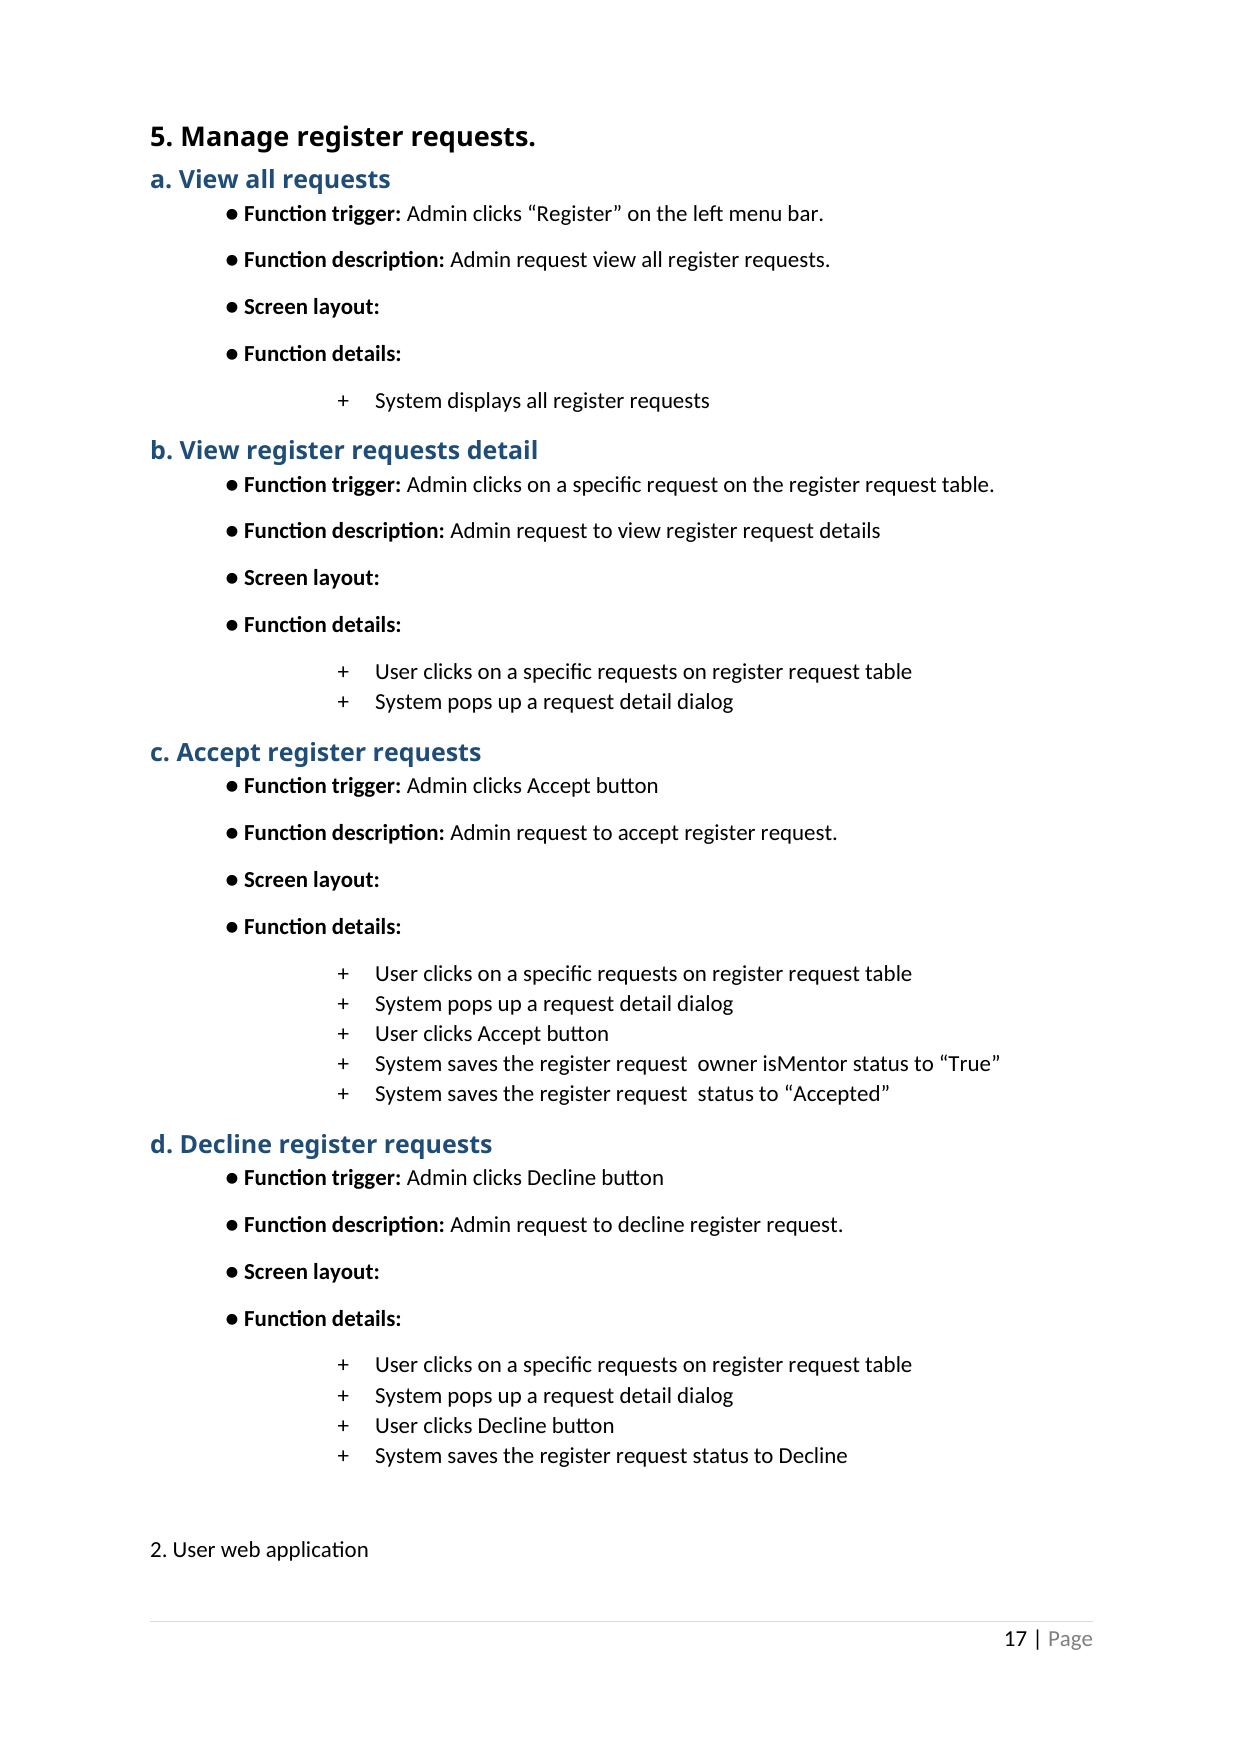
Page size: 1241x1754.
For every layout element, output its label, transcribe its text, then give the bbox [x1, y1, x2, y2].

list User clicks on a specific requests on register request table [337, 1351, 1093, 1379]
text ● Screen layout: [150, 292, 1093, 320]
text ● Function trigger: Admin clicks on a specific request on the register request table. [150, 470, 1093, 498]
text ● Screen layout: [150, 865, 1093, 893]
text ● Function details: [150, 610, 1093, 638]
list System pops up a request detail dialog [337, 687, 1093, 716]
list User clicks Decline button [337, 1411, 1093, 1439]
list User clicks on a specific requests on register request table [337, 657, 1093, 685]
subtitle b. View register requests detail [150, 433, 1093, 467]
list System saves the register request owner isMentor status to “True” [337, 1049, 1093, 1077]
list System saves the register request status to “Accepted” [337, 1079, 1093, 1107]
subtitle d. Decline register requests [150, 1126, 1093, 1160]
list System displays all register requests [337, 386, 1093, 414]
text ● Function trigger: Admin clicks Decline button [150, 1163, 1093, 1191]
text ● Function description: Admin request view all register requests. [150, 246, 1093, 273]
subtitle 5. Manage register requests. [150, 118, 1093, 155]
subtitle c. Accept register requests [150, 734, 1093, 768]
list User clicks Accept button [337, 1019, 1093, 1047]
list System pops up a request detail dialog [337, 1381, 1093, 1409]
text ● Function details: [150, 1304, 1093, 1332]
text ● Function description: Admin request to view register request details [150, 517, 1093, 545]
list System pops up a request detail dialog [337, 989, 1093, 1017]
text ● Screen layout: [150, 563, 1093, 592]
text ● Function description: Admin request to accept register request. [150, 818, 1093, 846]
text ● Function trigger: Admin clicks “Register” on the left menu bar. [150, 199, 1093, 227]
text ● Screen layout: [150, 1257, 1093, 1285]
list System saves the register request status to Decline [337, 1441, 1093, 1469]
subtitle a. View all requests [150, 162, 1093, 196]
text ● Function trigger: Admin clicks Accept button [150, 771, 1093, 799]
text ● Function details: [150, 912, 1093, 940]
text ● Function description: Admin request to decline register request. [150, 1210, 1093, 1238]
text ● Function details: [150, 339, 1093, 367]
list User clicks on a specific requests on register request table [337, 959, 1093, 987]
text 2. User web application [150, 1535, 1093, 1563]
